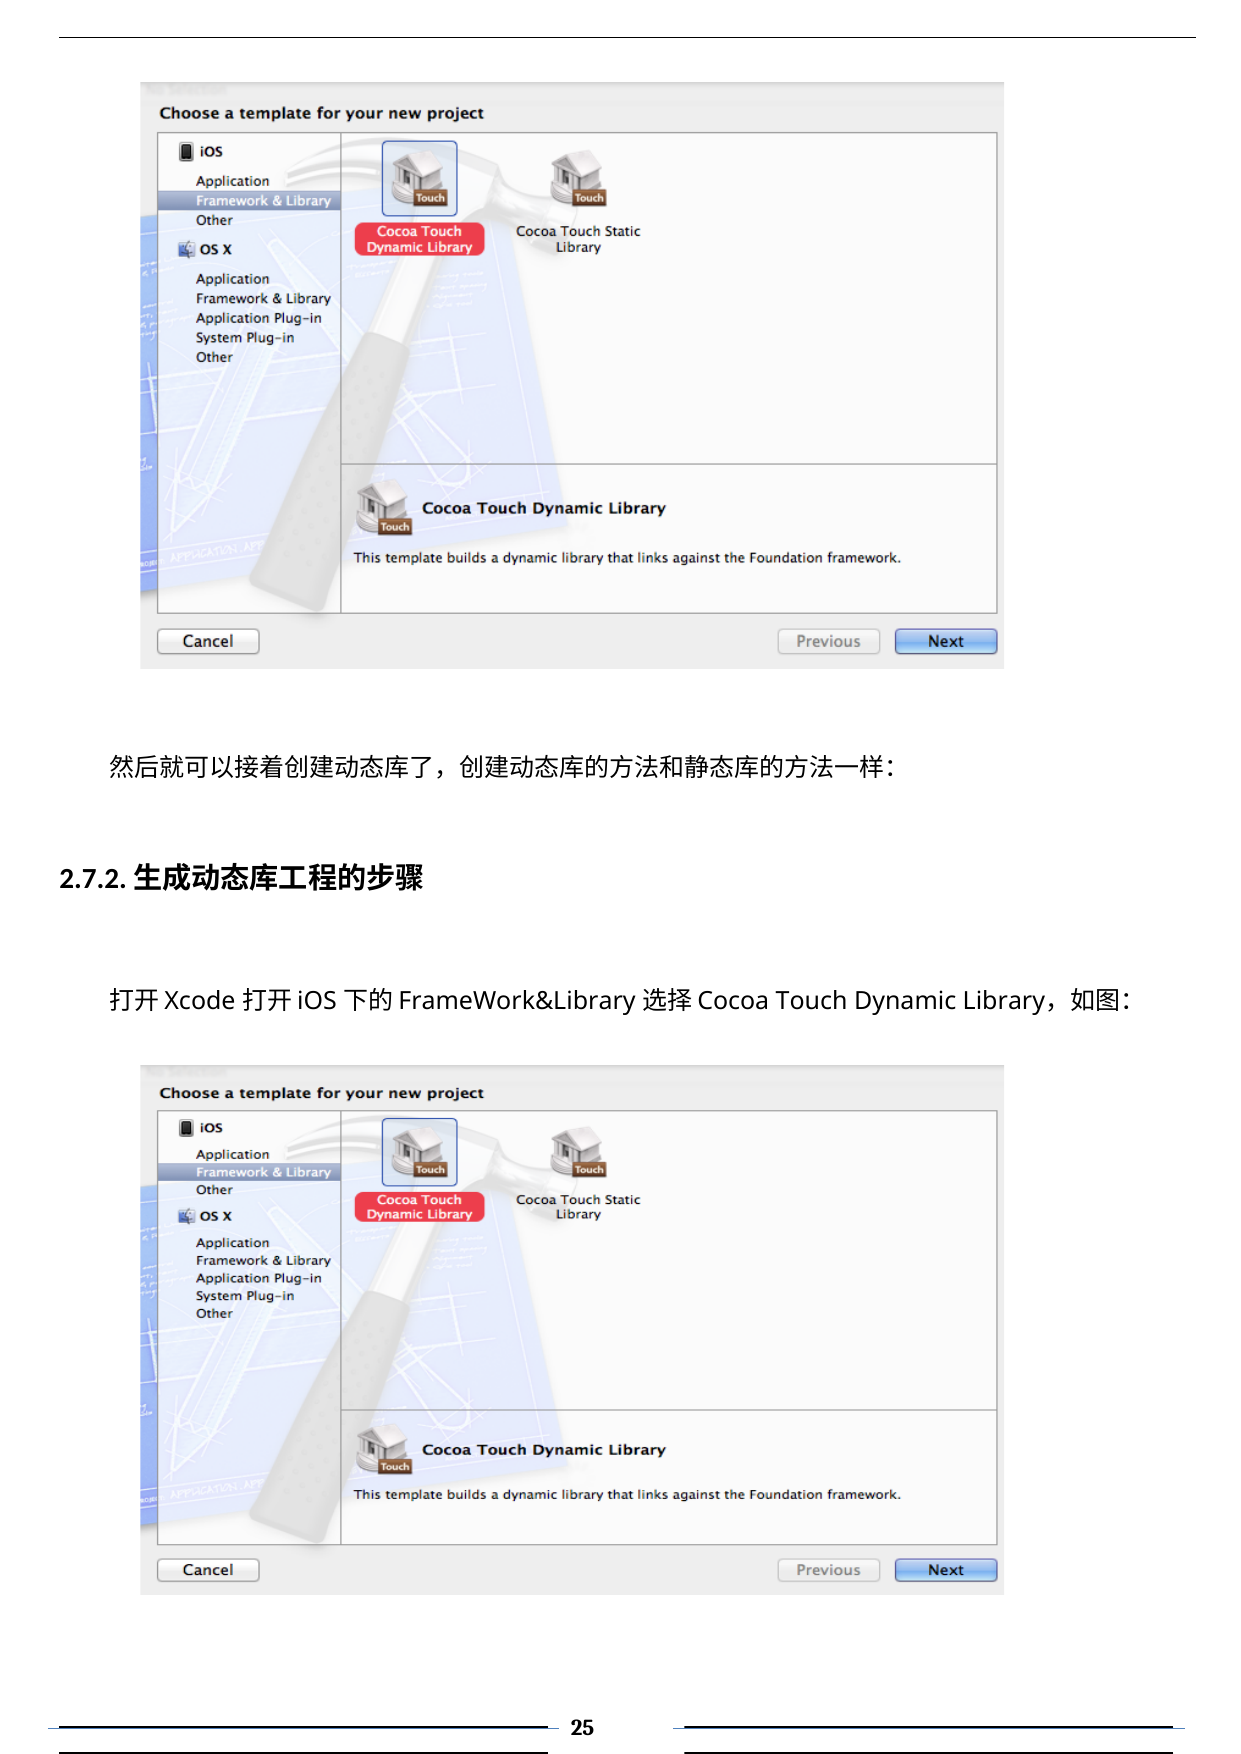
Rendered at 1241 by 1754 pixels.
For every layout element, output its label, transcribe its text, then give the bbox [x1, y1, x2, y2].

text 打开Xcode 打开iOS 下的FrameWork&Library 选择Cocoa Touch Dynamic Library，如图： [59, 966, 1196, 1031]
picture [140, 82, 1005, 669]
subtitle 生成动态库工程的步骤 [59, 843, 1196, 908]
text 然后就可以接着创建动态库了，创建动态库的方法和静态库的方法一样： [59, 733, 1196, 798]
picture [140, 1065, 1005, 1595]
